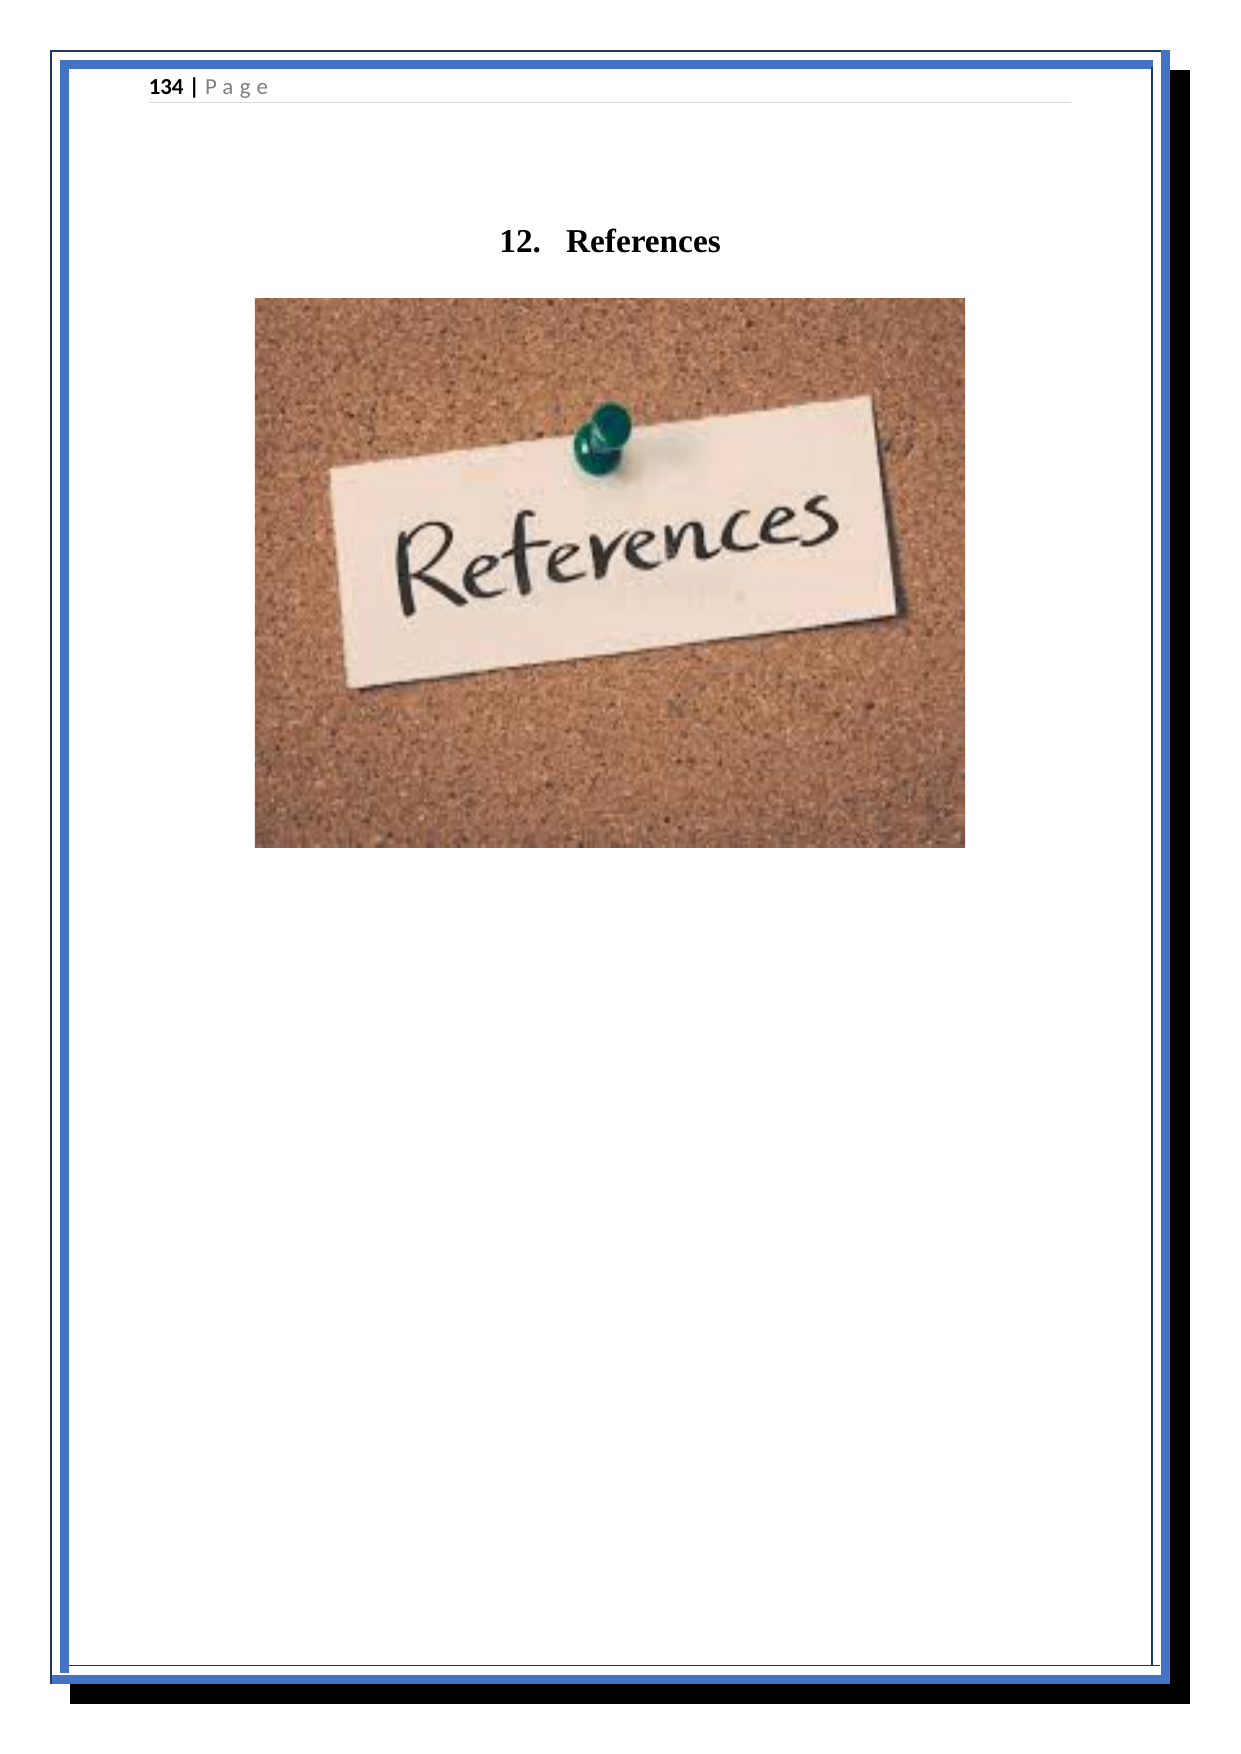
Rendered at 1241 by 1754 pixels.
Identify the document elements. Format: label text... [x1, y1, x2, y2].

text 12. References [148, 221, 1071, 259]
picture [254, 298, 966, 848]
